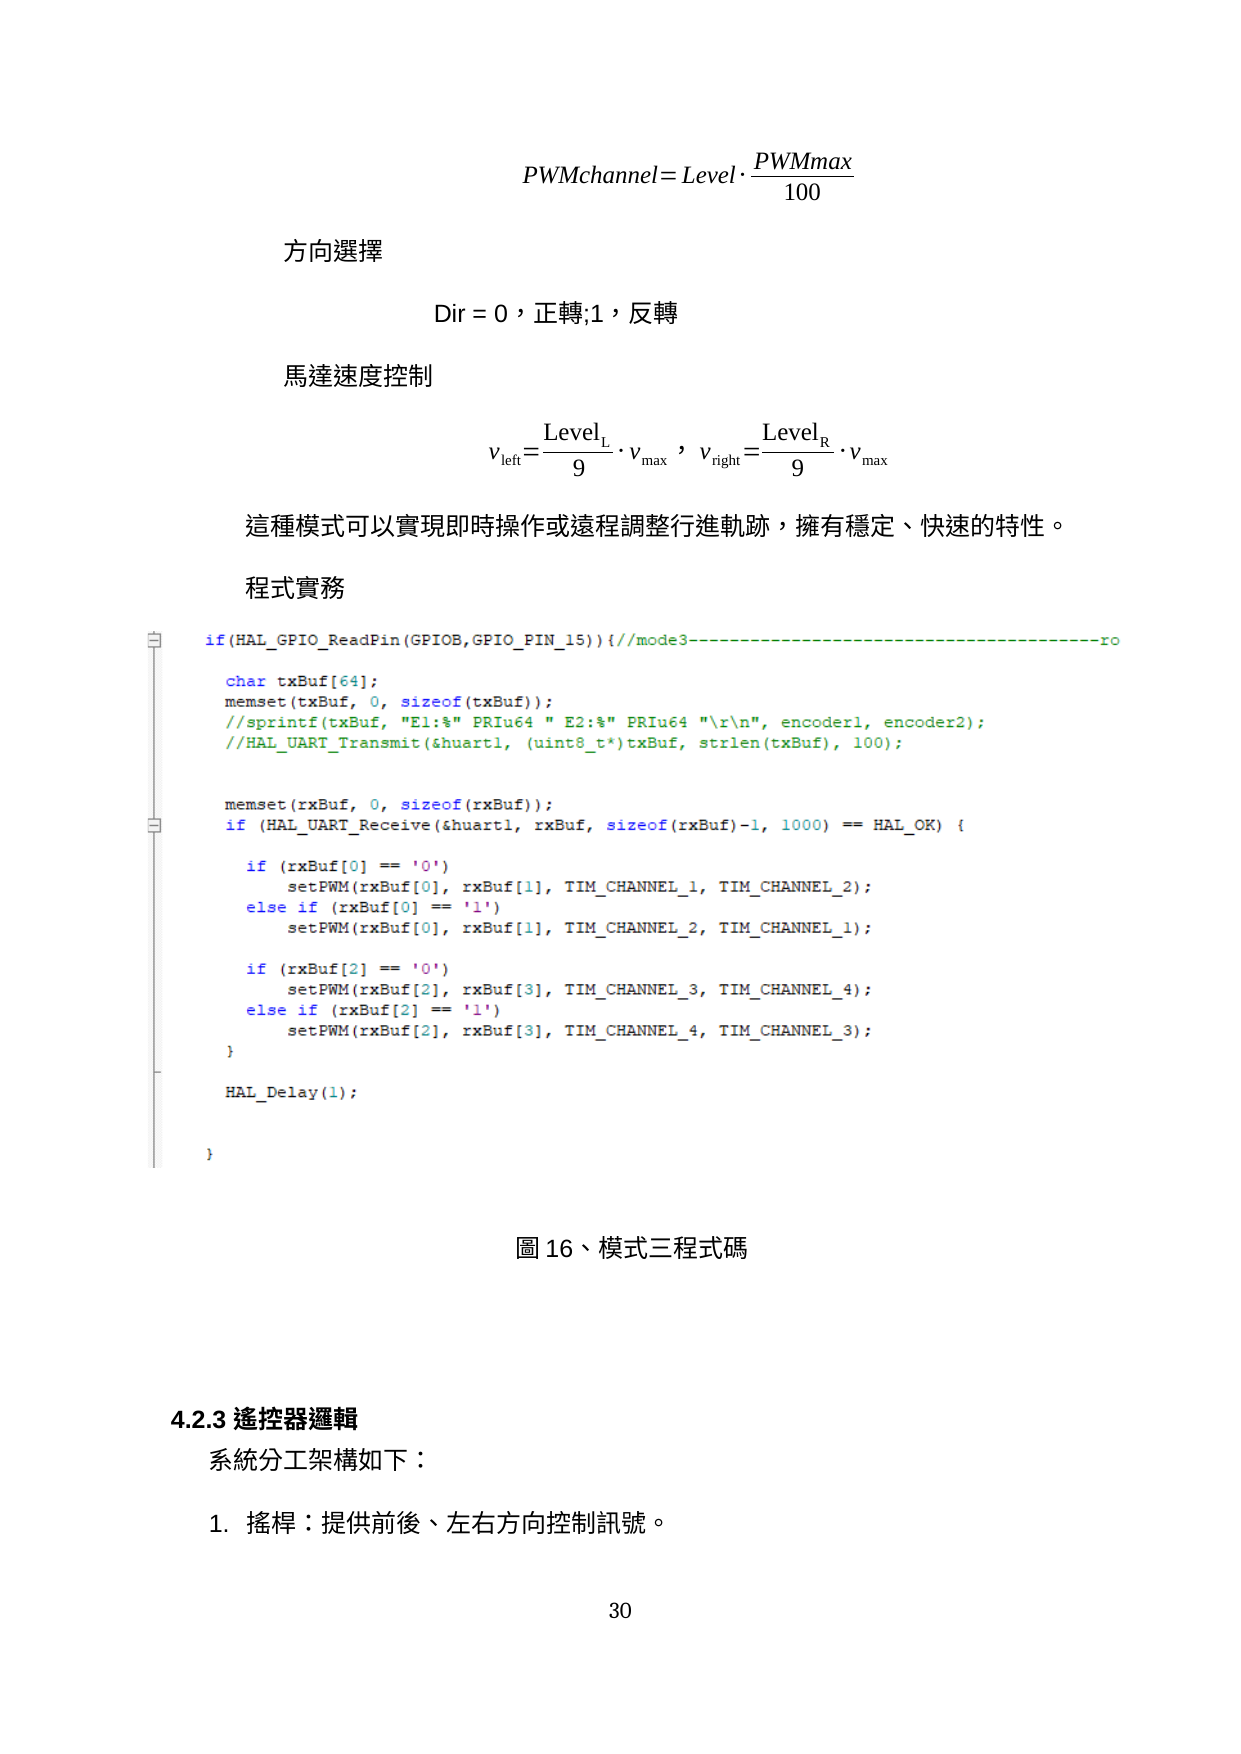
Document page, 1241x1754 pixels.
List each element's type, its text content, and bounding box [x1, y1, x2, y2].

text 方向選擇 [208, 231, 1092, 268]
picture [147, 631, 1128, 1168]
subtitle 4.2.3 遙控器邏輯 [171, 1399, 1092, 1435]
list 搖桿：提供前後、左右方向控制訊號。 [208, 1503, 1092, 1539]
text 這種模式可以實現即時操作或遠程調整行進軌跡，擁有穩定、快速的特性。 [171, 506, 1092, 542]
text 系統分工架構如下： [171, 1441, 1092, 1477]
text Dir = 0，正轉;1，反轉 [358, 294, 1092, 330]
text 圖16、模式三程式碼 [171, 1168, 1092, 1265]
text 馬達速度控制 [208, 356, 1092, 393]
text 程式實務 [171, 569, 1092, 605]
